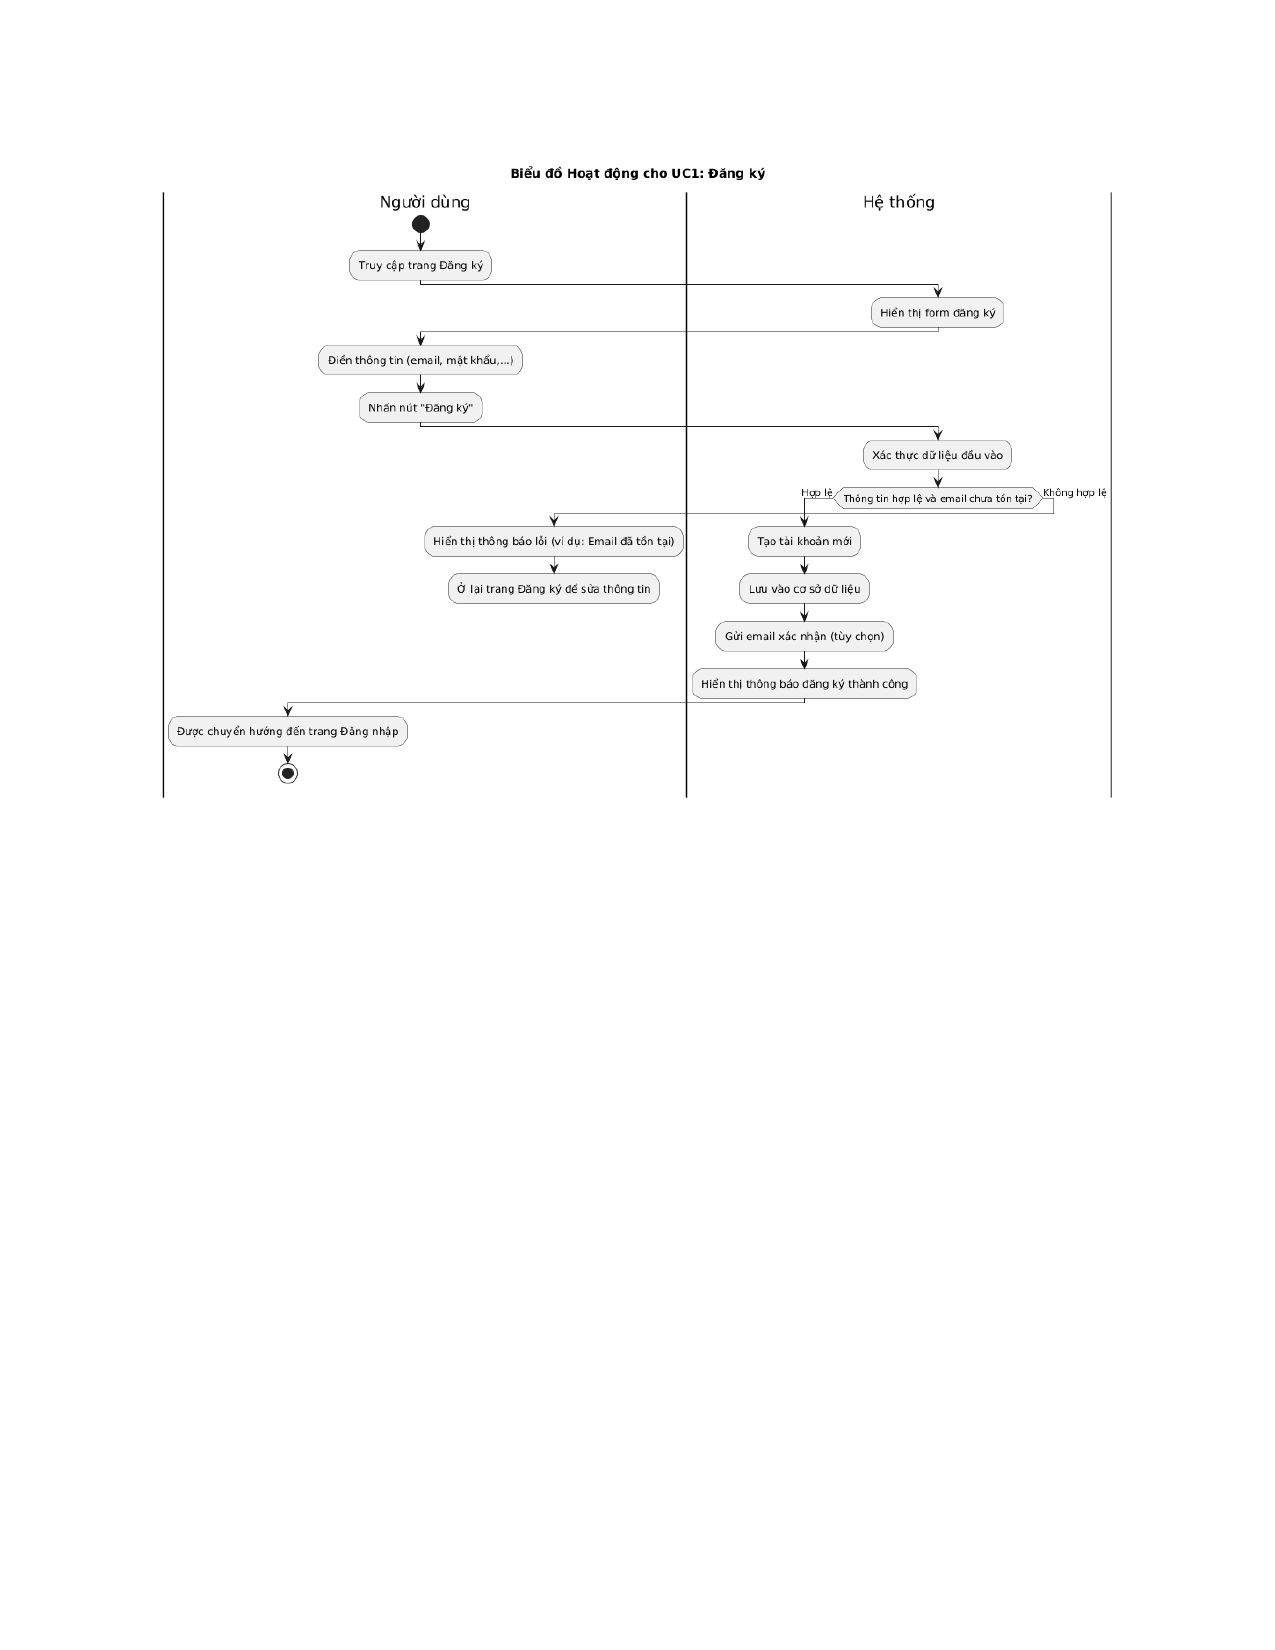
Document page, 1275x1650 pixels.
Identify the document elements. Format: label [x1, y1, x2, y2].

picture [150, 150, 1125, 805]
